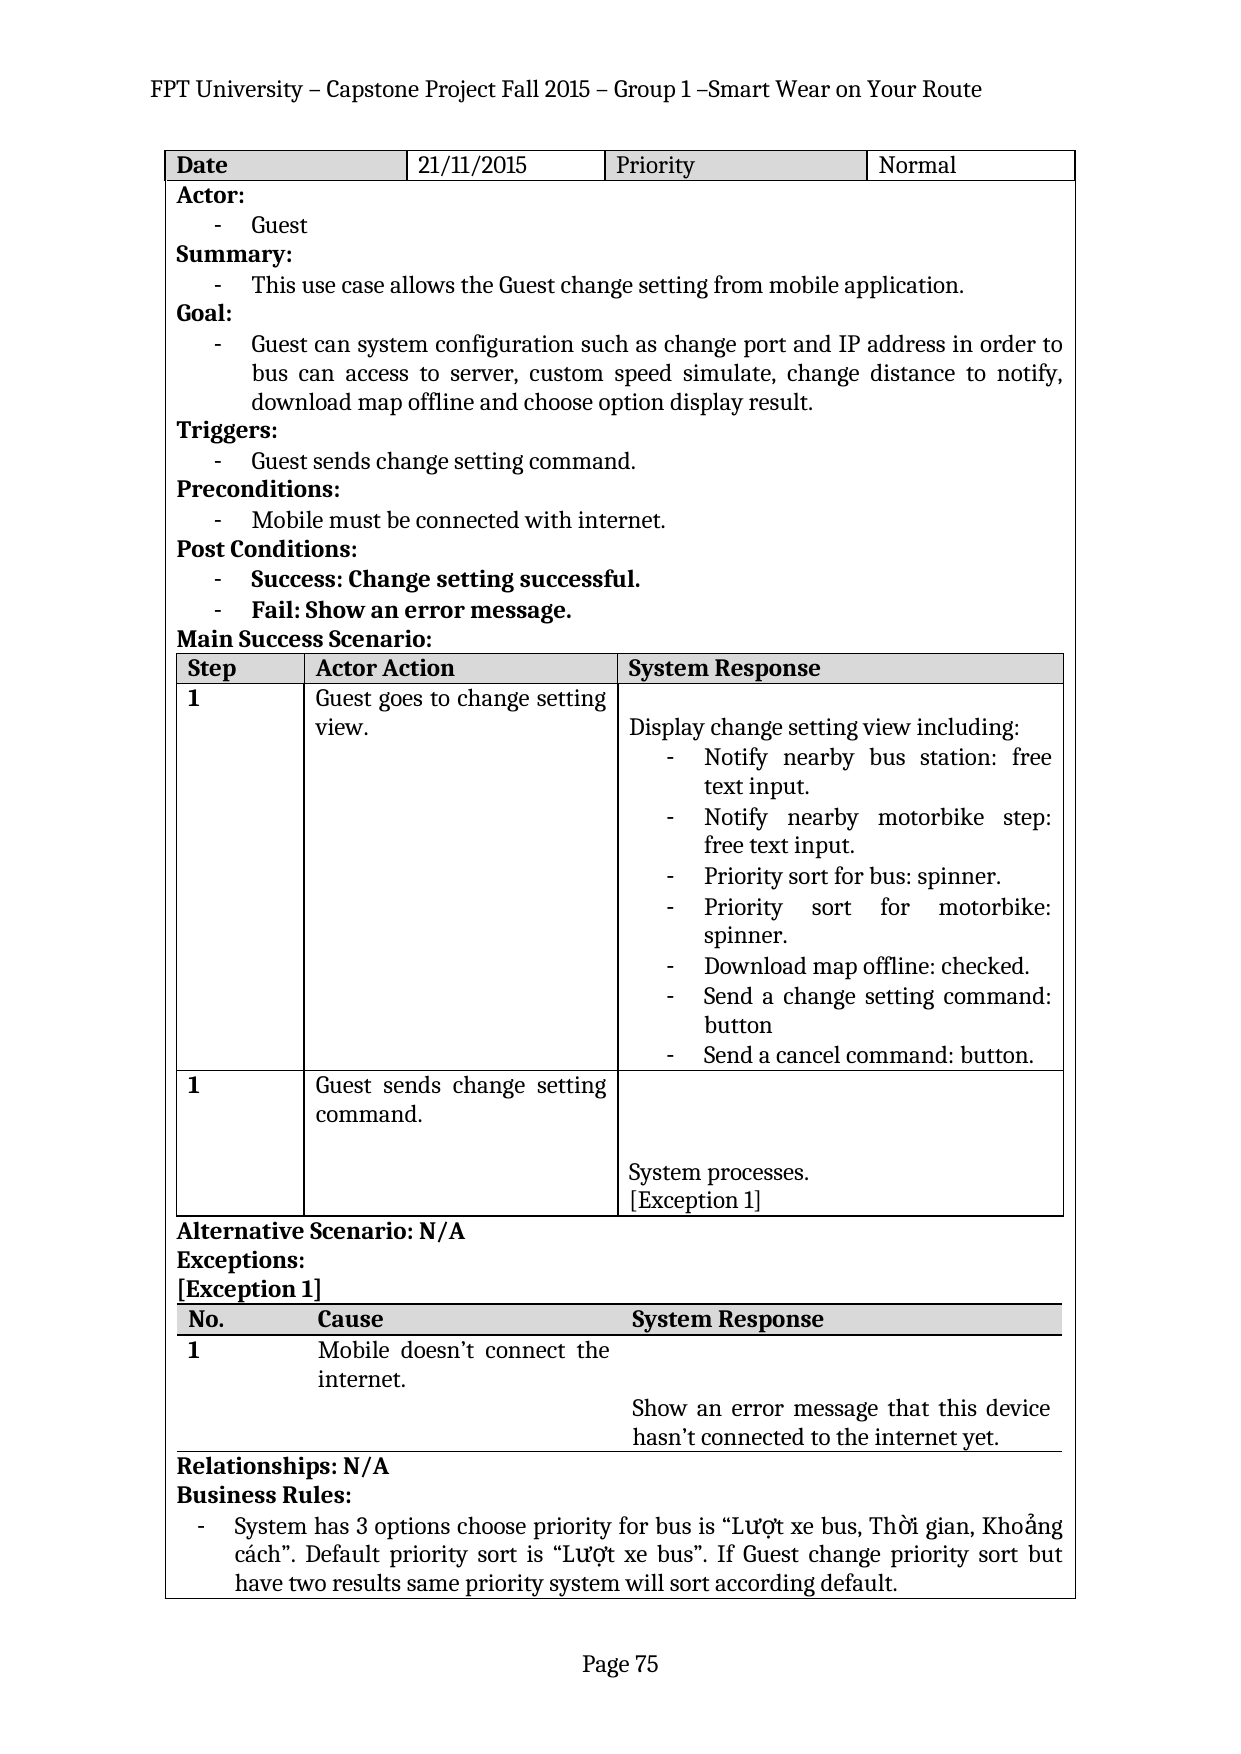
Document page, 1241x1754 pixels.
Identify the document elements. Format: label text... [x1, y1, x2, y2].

table_cell Date [166, 151, 406, 180]
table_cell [166, 181, 1075, 1598]
table_cell Normal [868, 151, 1074, 180]
table_cell 21/11/2015 [408, 151, 604, 180]
table_cell Priority [606, 151, 866, 180]
